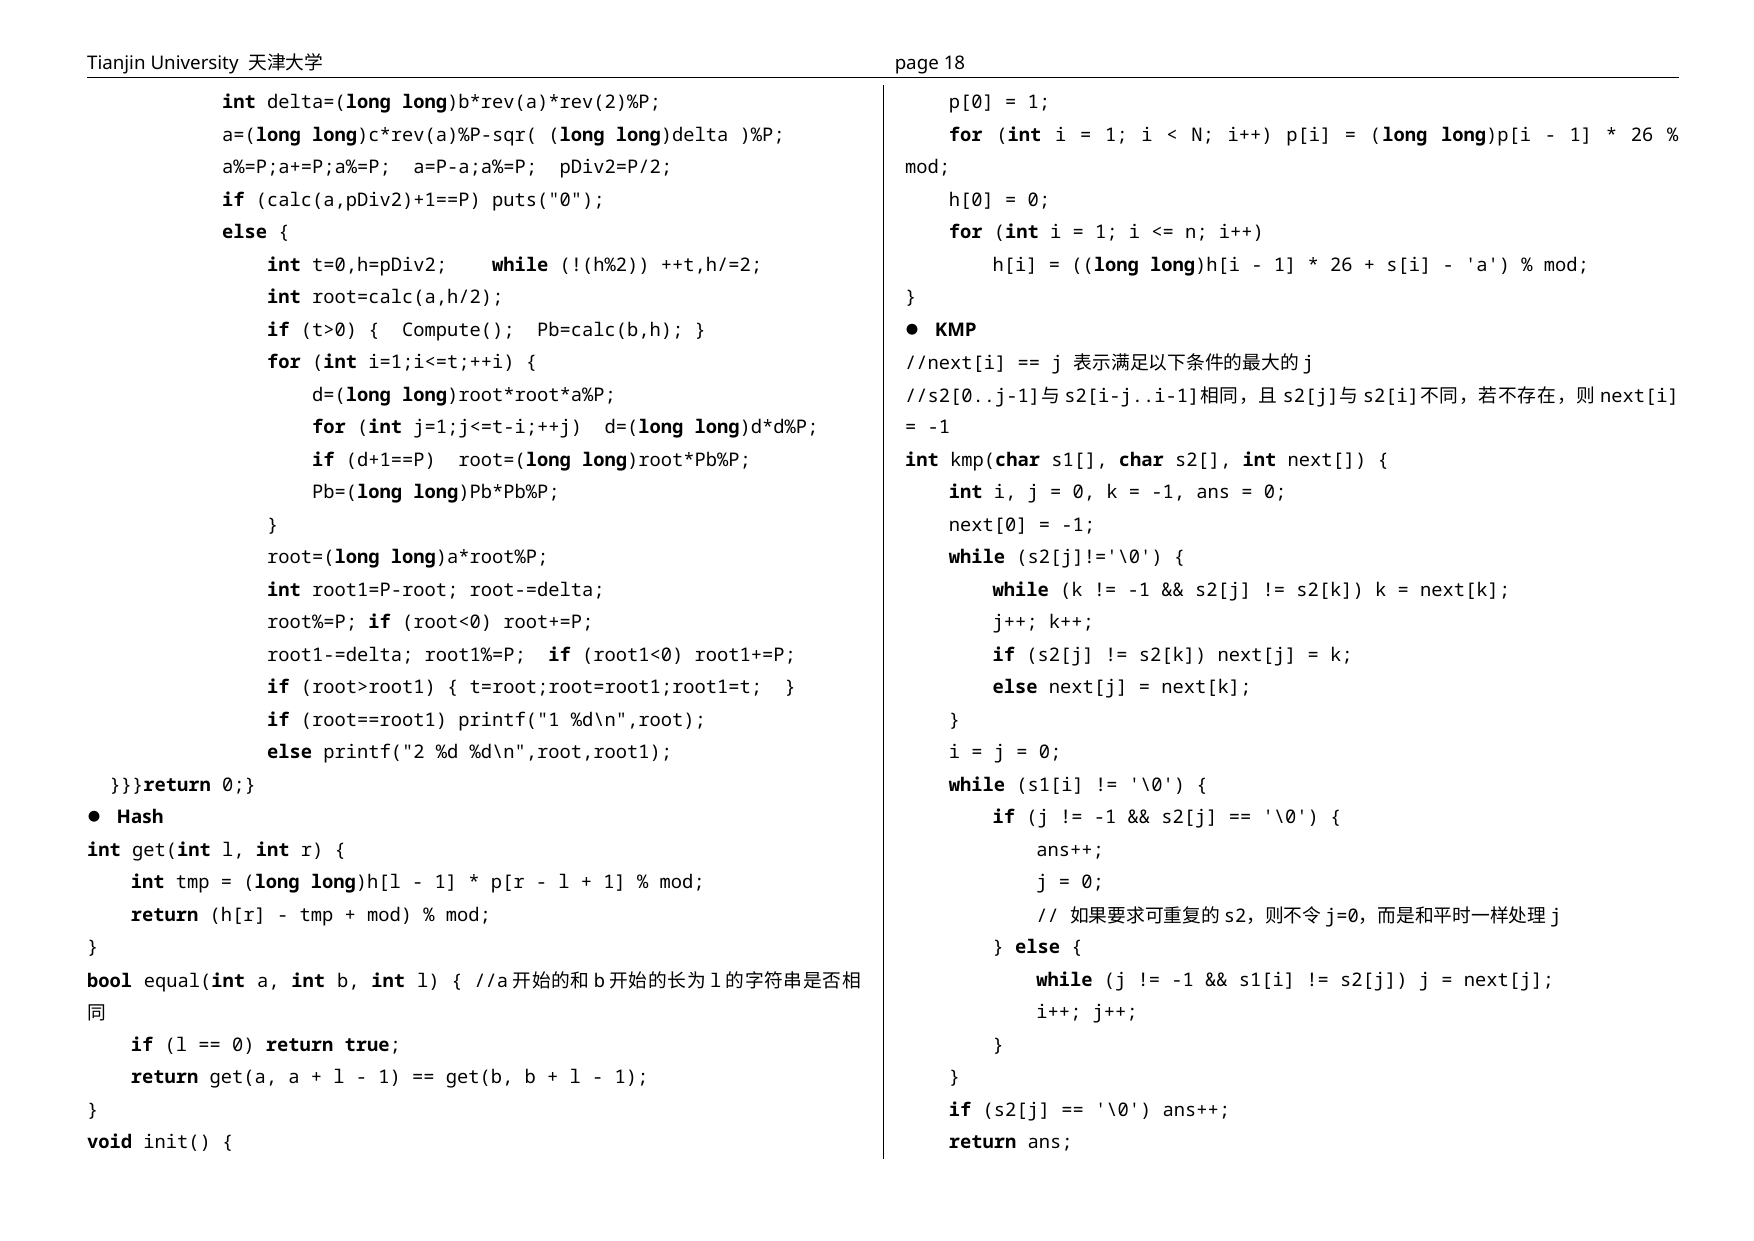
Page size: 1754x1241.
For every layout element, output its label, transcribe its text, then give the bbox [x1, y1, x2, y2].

text if (s2[j] != s2[k]) next[j] = k; [905, 638, 1679, 670]
text int i, j = 0, k = -1, ans = 0; [905, 475, 1679, 508]
text else next[j] = next[k]; [905, 670, 1679, 703]
text } [87, 508, 861, 540]
text for (int i = 1; i < N; i++) p[i] = (long long)p[i - 1] * 26 % mod; [905, 118, 1679, 183]
text j++; k++; [905, 605, 1679, 638]
text for (int i=1;i<=t;++i) { [87, 345, 861, 378]
text } [905, 703, 1679, 735]
text int kmp(char s1[], char s2[], int next[]) { [905, 443, 1679, 475]
text int root1=P-root; root-=delta; [87, 573, 861, 605]
text } [905, 1028, 1679, 1060]
text //s2[0..j-1]与s2[i-j..i-1]相同，且s2[j]与s2[i]不同，若不存在，则next[i] = -1 [905, 378, 1679, 443]
text return get(a, a + l - 1) == get(b, b + l - 1); [87, 1060, 861, 1093]
text return (h[r] - tmp + mod) % mod; [87, 898, 861, 930]
text h[i] = ((long long)h[i - 1] * 26 + s[i] - 'a') % mod; [905, 248, 1679, 280]
text j = 0; [905, 865, 1679, 898]
text int delta=(long long)b*rev(a)*rev(2)%P; [87, 85, 861, 118]
text if (j != -1 && s2[j] == '\0') { [905, 800, 1679, 833]
text while (s2[j]!='\0') { [905, 540, 1679, 573]
text if (root==root1) printf("1 %d\n",root); [87, 703, 861, 735]
text for (int j=1;j<=t-i;++j) d=(long long)d*d%P; [87, 410, 861, 443]
text a=(long long)c*rev(a)%P-sqr( (long long)delta )%P; [87, 118, 861, 150]
text int get(int l, int r) { [87, 833, 861, 865]
text }}}return 0;} [87, 768, 861, 800]
text } [905, 1060, 1679, 1093]
text a%=P;a+=P;a%=P; a=P-a;a%=P; pDiv2=P/2; [87, 150, 861, 183]
text d=(long long)root*root*a%P; [87, 378, 861, 410]
text if (calc(a,pDiv2)+1==P) puts("0"); [87, 183, 861, 215]
text if (t>0) { Compute(); Pb=calc(b,h); } [87, 313, 861, 345]
text root%=P; if (root<0) root+=P; [87, 605, 861, 638]
text // 如果要求可重复的s2，则不令j=0，而是和平时一样处理j [905, 898, 1679, 930]
text if (d+1==P) root=(long long)root*Pb%P; [87, 443, 861, 475]
text return ans; [905, 1125, 1679, 1158]
text root=(long long)a*root%P; [87, 540, 861, 573]
text p[0] = 1; [905, 85, 1679, 118]
text int t=0,h=pDiv2; while (!(h%2)) ++t,h/=2; [87, 248, 861, 280]
text } [87, 930, 861, 963]
text if (root>root1) { t=root;root=root1;root1=t; } [87, 670, 861, 703]
text i = j = 0; [905, 735, 1679, 768]
text //next[i] == j 表示满足以下条件的最大的j [905, 345, 1679, 378]
text root1-=delta; root1%=P; if (root1<0) root1+=P; [87, 638, 861, 670]
text i++; j++; [905, 995, 1679, 1028]
text if (l == 0) return true; [87, 1028, 861, 1060]
text while (j != -1 && s1[i] != s2[j]) j = next[j]; [905, 963, 1679, 995]
text void init() { [87, 1125, 861, 1158]
text ans++; [905, 833, 1679, 865]
text if (s2[j] == '\0') ans++; [905, 1093, 1679, 1125]
subtitle Hash [87, 800, 861, 833]
text } else { [905, 930, 1679, 963]
text while (s1[i] != '\0') { [905, 768, 1679, 800]
text Pb=(long long)Pb*Pb%P; [87, 475, 861, 508]
text else { [87, 215, 861, 248]
text } [905, 280, 1679, 313]
text for (int i = 1; i <= n; i++) [905, 215, 1679, 248]
subtitle KMP [905, 313, 1679, 345]
text bool equal(int a, int b, int l) { //a开始的和b开始的长为l的字符串是否相同 [87, 963, 861, 1028]
text } [87, 1093, 861, 1125]
text h[0] = 0; [905, 183, 1679, 215]
text int tmp = (long long)h[l - 1] * p[r - l + 1] % mod; [87, 865, 861, 898]
text int root=calc(a,h/2); [87, 280, 861, 313]
text next[0] = -1; [905, 508, 1679, 540]
text else printf("2 %d %d\n",root,root1); [87, 735, 861, 768]
text while (k != -1 && s2[j] != s2[k]) k = next[k]; [905, 573, 1679, 605]
